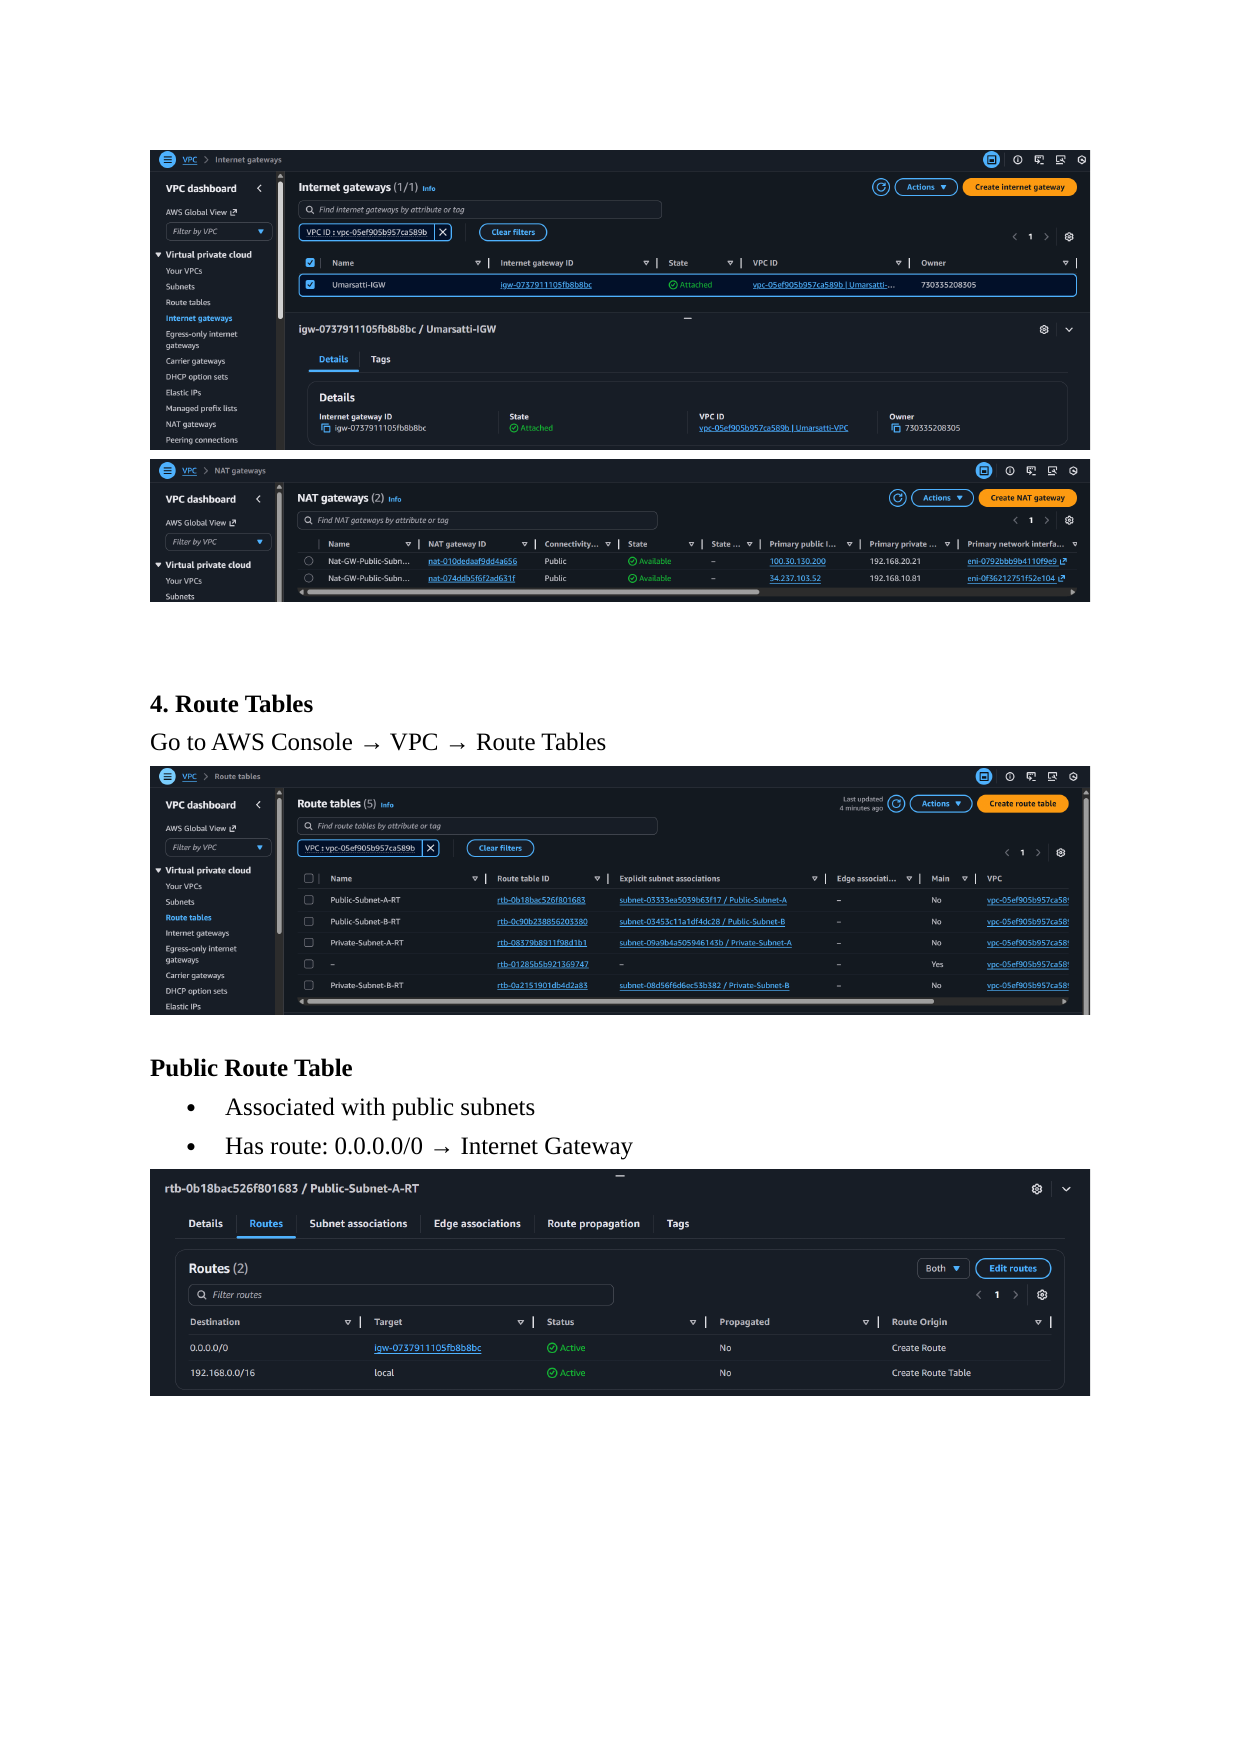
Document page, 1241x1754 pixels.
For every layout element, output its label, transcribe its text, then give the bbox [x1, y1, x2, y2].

picture [150, 1169, 1091, 1396]
picture [150, 459, 1091, 602]
picture [150, 766, 1091, 1015]
list Associated with public subnets [187, 1092, 1090, 1121]
text Go to AWS Console → VPC → Route Tables [150, 727, 1090, 756]
picture [150, 150, 1091, 450]
list Has route: 0.0.0.0/0 → Internet Gateway [187, 1131, 1090, 1159]
text Public Route Table [150, 1024, 1090, 1082]
text 4. Route Tables [150, 689, 1090, 717]
